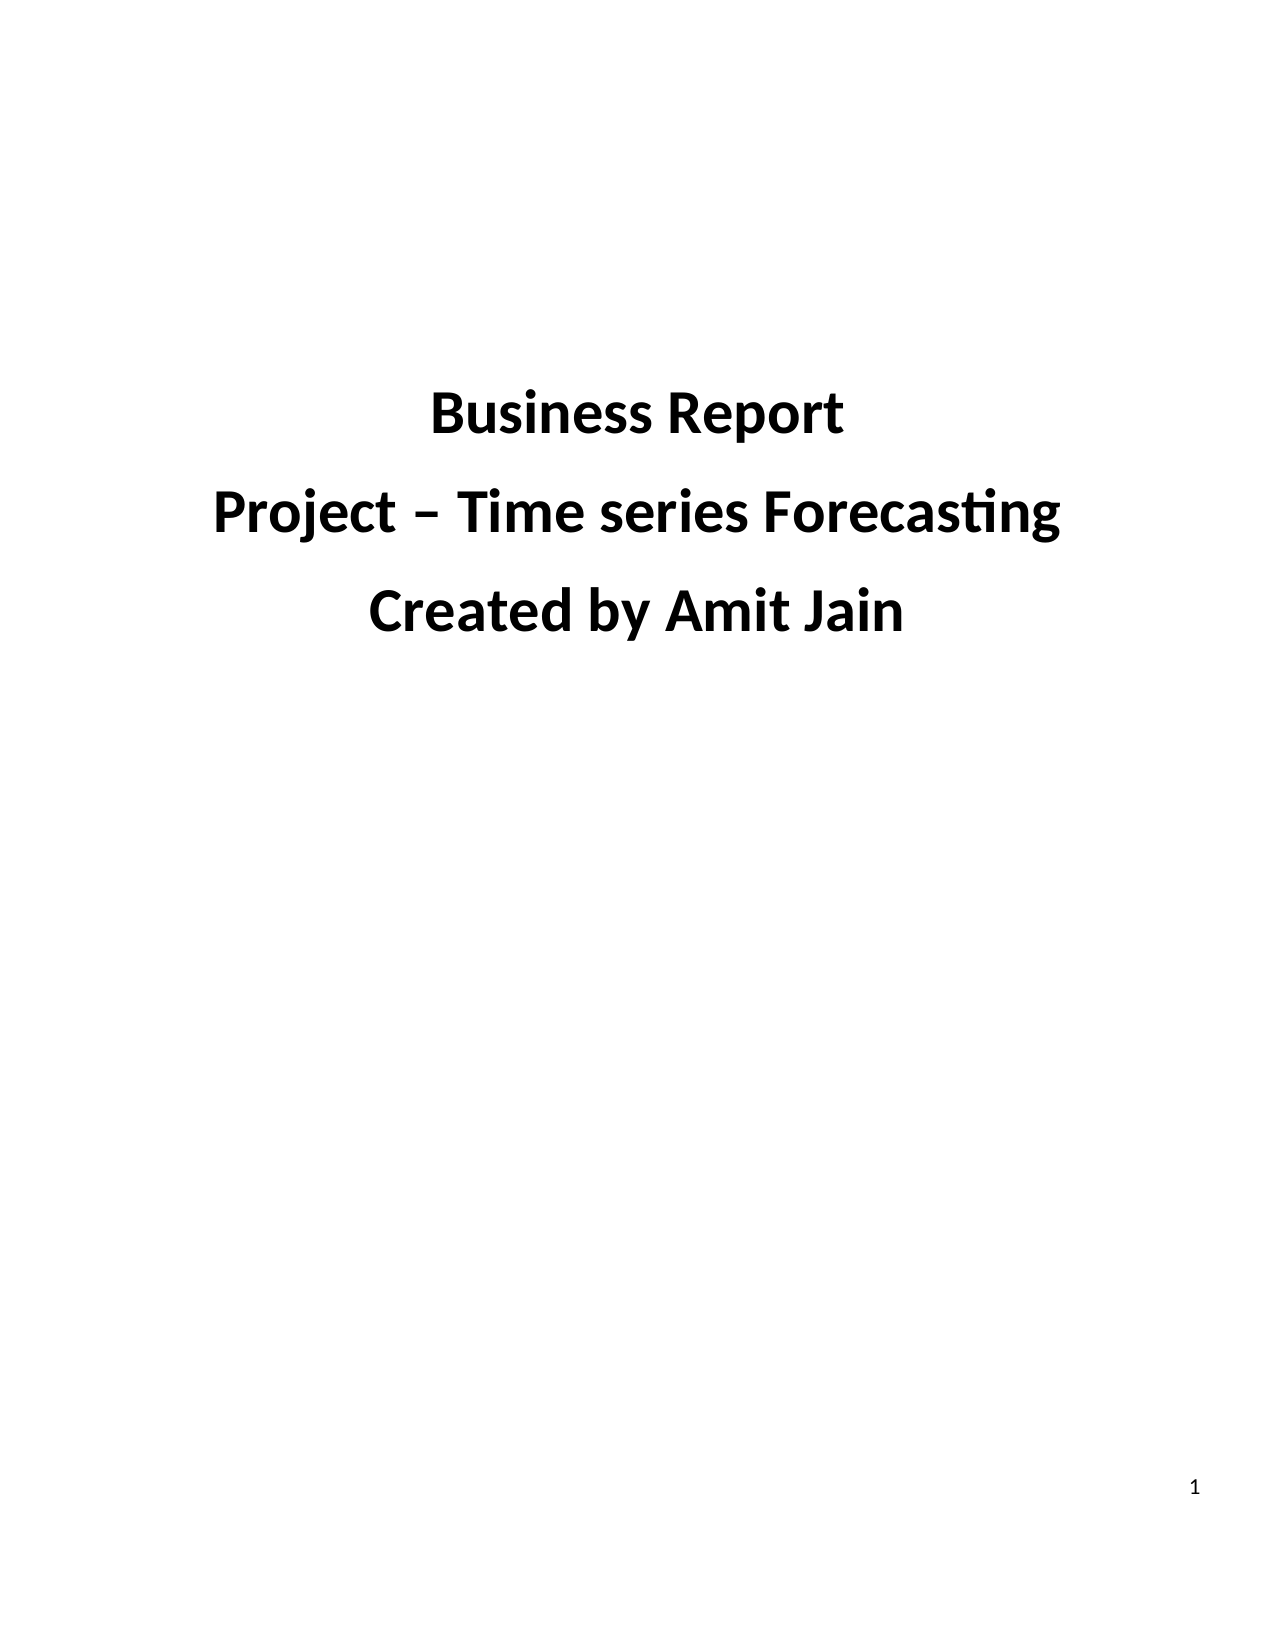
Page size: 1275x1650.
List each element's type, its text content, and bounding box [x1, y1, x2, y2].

text Business Report [75, 372, 1200, 449]
text Created by Amit Jain [75, 571, 1200, 647]
text Project – Time series Forecasting [75, 472, 1200, 548]
